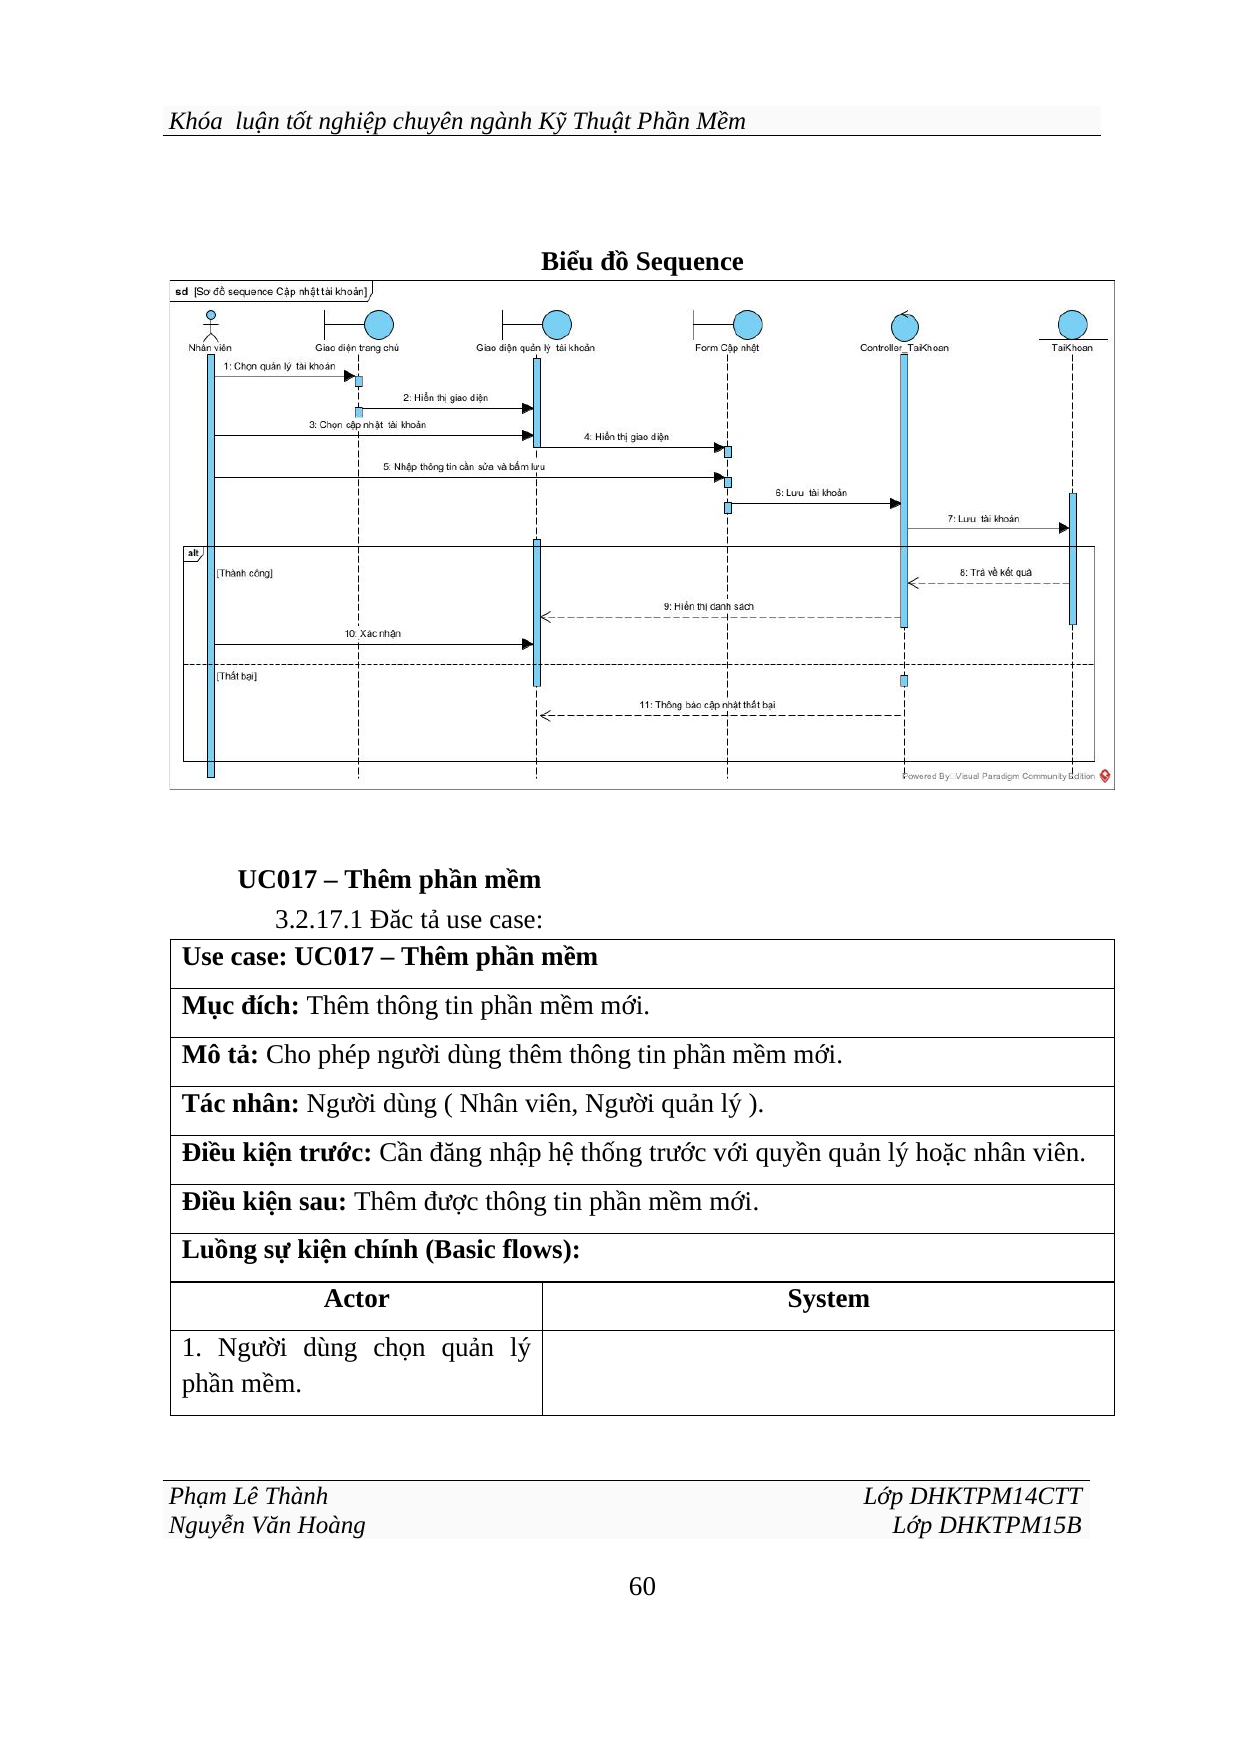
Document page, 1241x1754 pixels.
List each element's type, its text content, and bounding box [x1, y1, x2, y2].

table_cell 1. Người dùng chọn quản lý phần mềm. [171, 1331, 542, 1415]
table_cell Điều kiện sau: Thêm được thông tin phần mềm mới. [171, 1185, 1114, 1232]
table_header Use case: UC017 – Thêm phần mềm [171, 940, 1114, 988]
subtitle 3.2.17.1 Đăc tả use case: [275, 903, 1122, 934]
table_cell Mục đích: Thêm thông tin phần mềm mới. [171, 989, 1114, 1037]
table_cell Luồng sự kiện chính (Basic flows): [171, 1234, 1114, 1281]
table_cell Tác nhân: Người dùng ( Nhân viên, Người quản lý ). [171, 1087, 1114, 1134]
picture [169, 280, 1115, 790]
table_cell [543, 1331, 1114, 1415]
table_cell Mô tả: Cho phép người dùng thêm thông tin phần mềm mới. [171, 1038, 1114, 1086]
table_cell System [543, 1283, 1114, 1330]
table_cell Actor [171, 1283, 542, 1330]
subtitle UC017 – Thêm phần mềm [237, 863, 1122, 894]
table_cell Điều kiện trước: Cần đăng nhập hệ thống trước với quyền quản lý hoặc nhân viên. [171, 1136, 1114, 1183]
